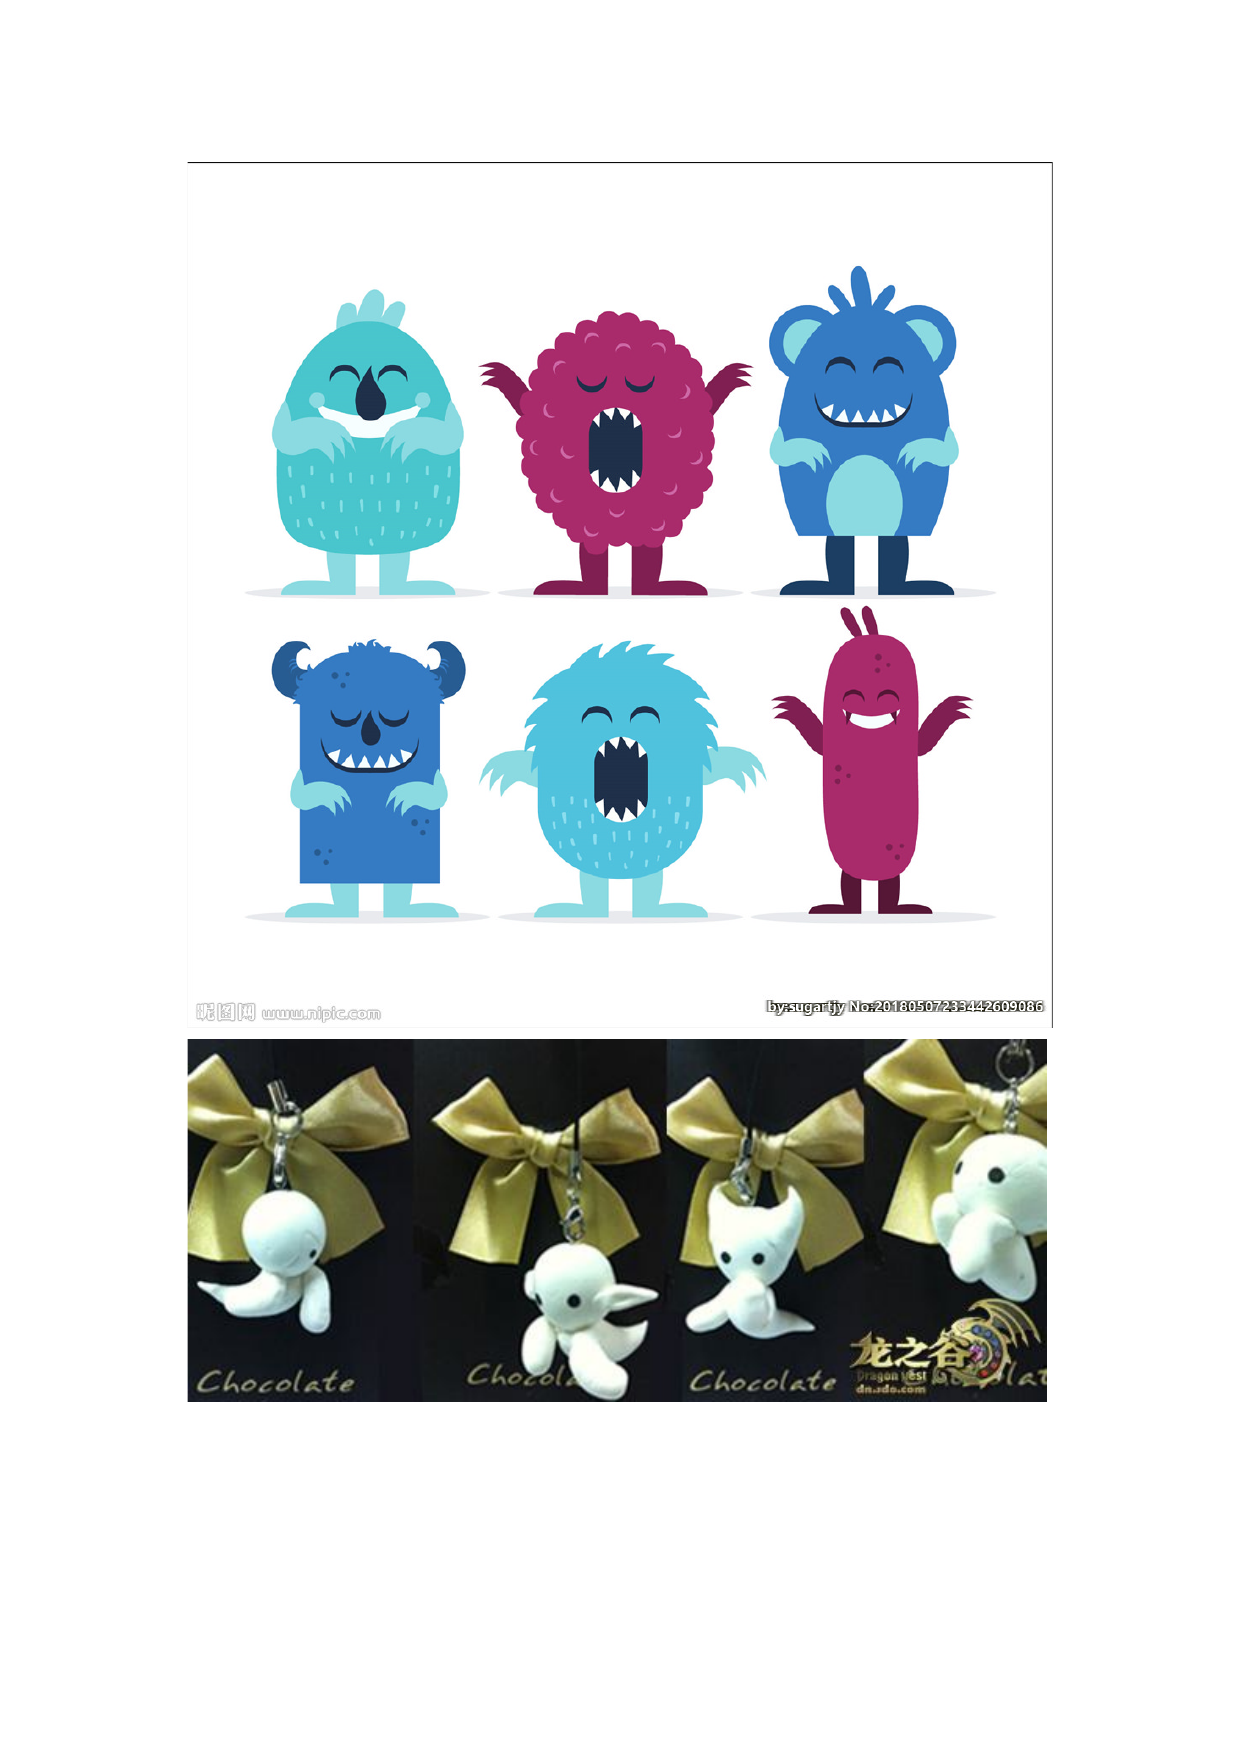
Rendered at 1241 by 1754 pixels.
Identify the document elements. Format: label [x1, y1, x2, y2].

picture [187, 162, 1053, 1028]
picture [187, 1039, 1047, 1402]
